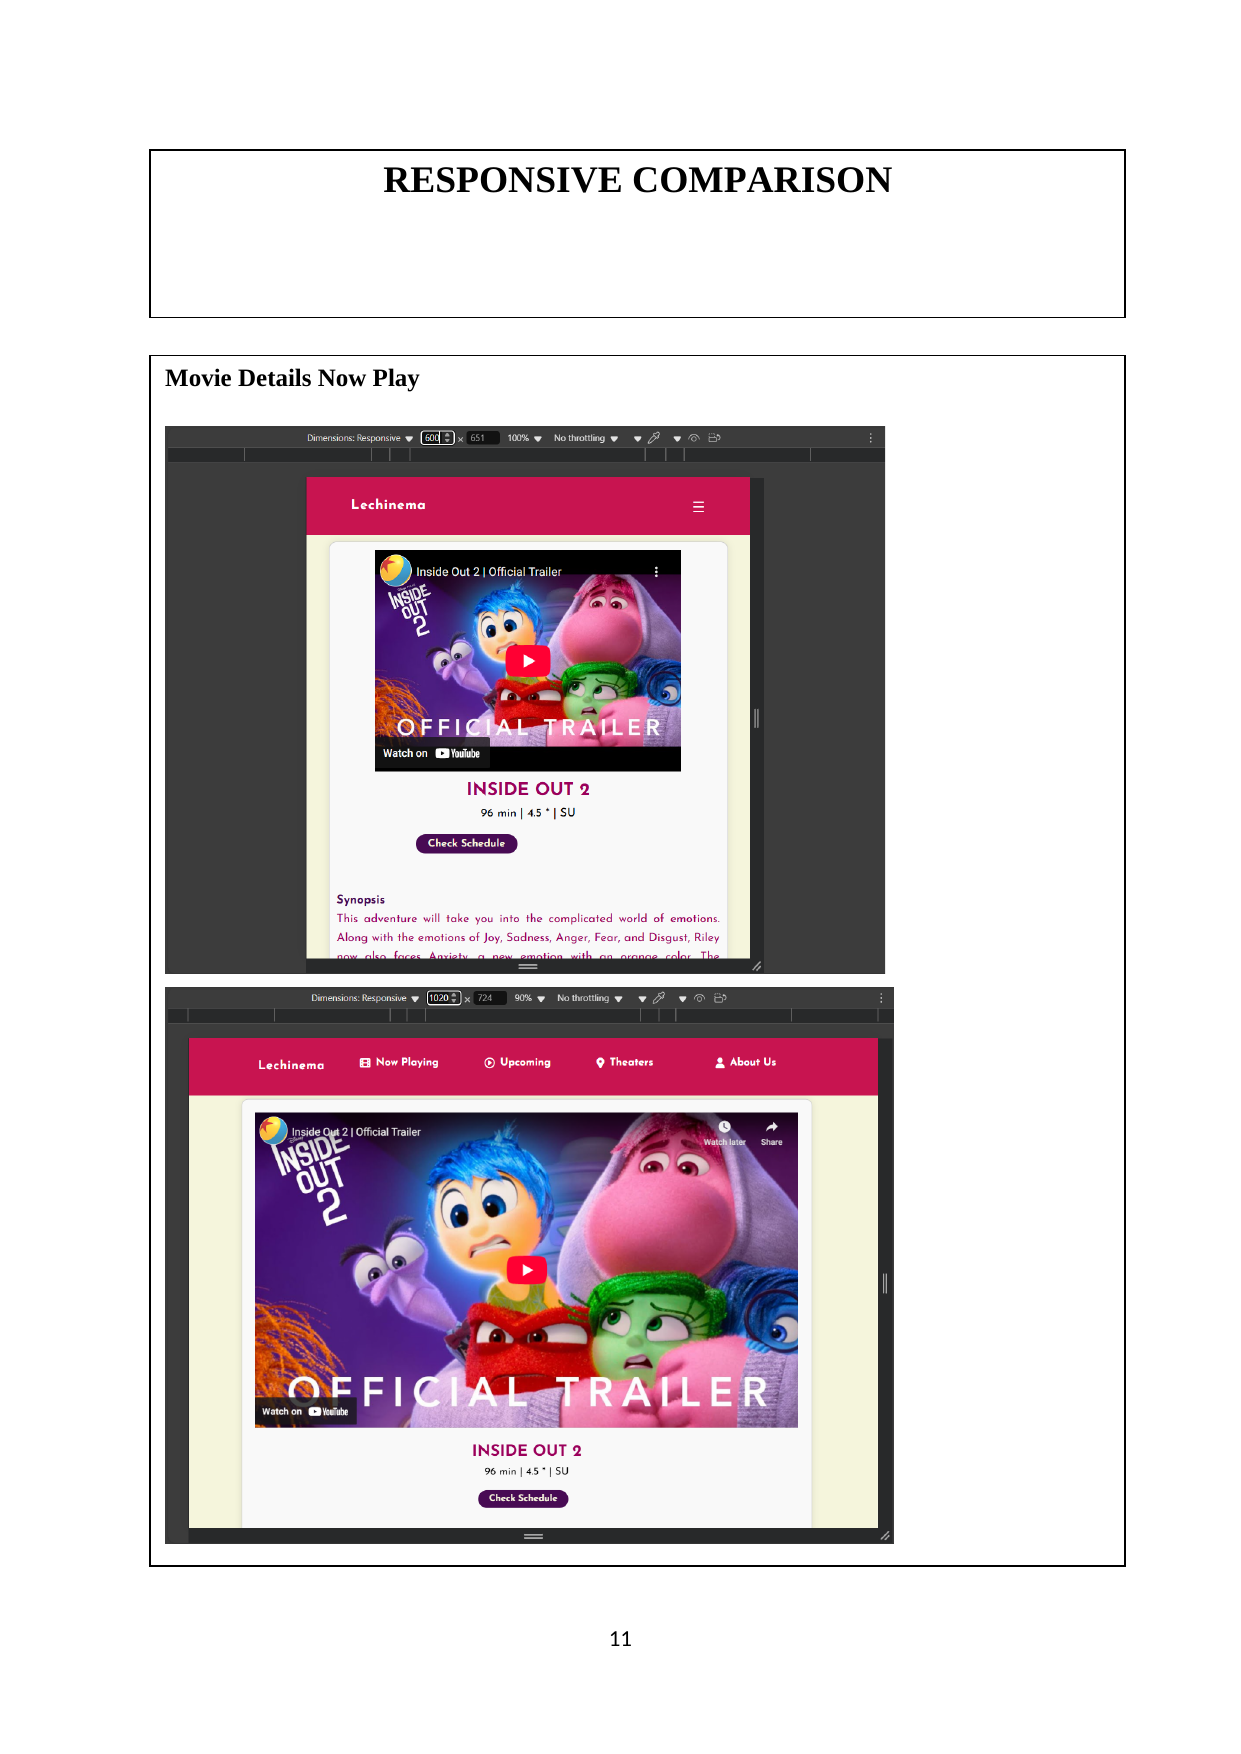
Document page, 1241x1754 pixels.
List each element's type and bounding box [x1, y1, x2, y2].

picture [165, 426, 886, 974]
picture [165, 987, 894, 1544]
